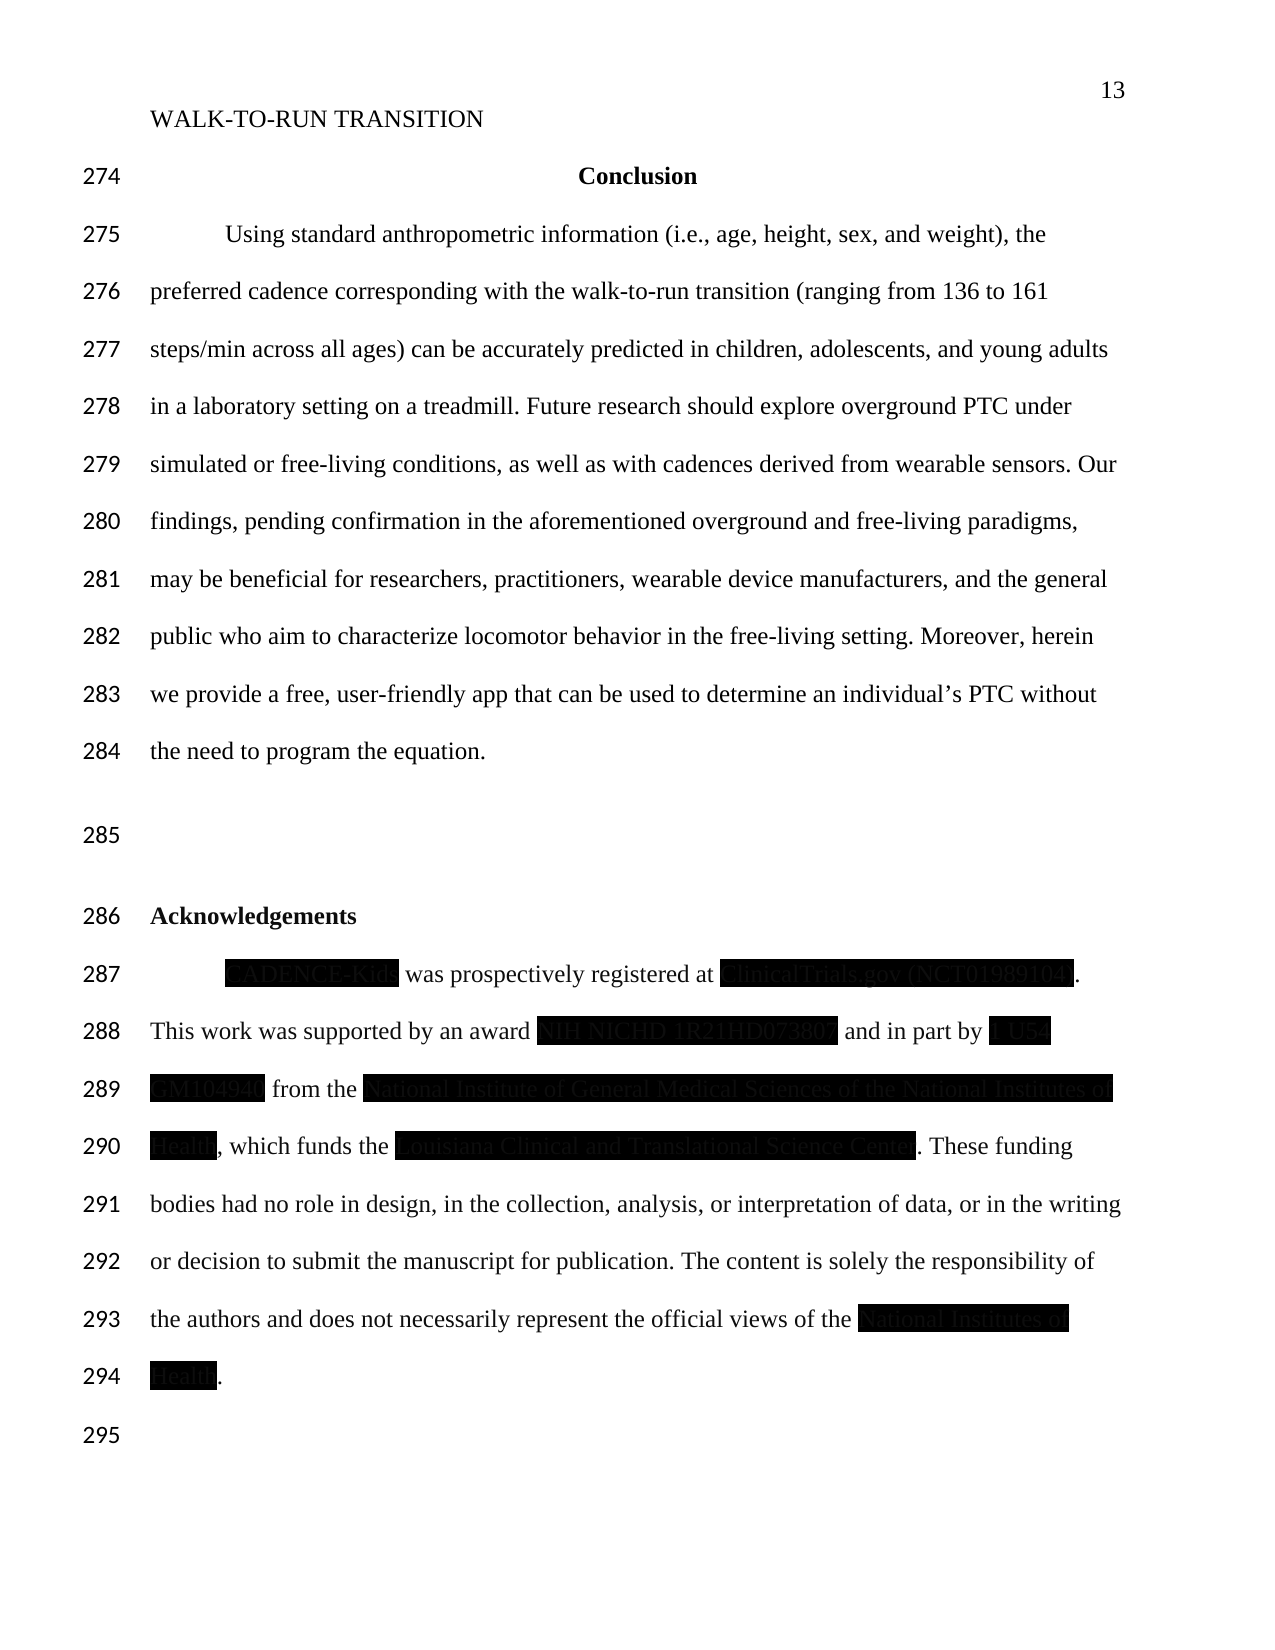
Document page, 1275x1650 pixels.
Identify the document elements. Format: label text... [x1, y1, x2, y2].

text CADENCE-Kids was prospectively registered at ClinicalTrials.gov (NCT01989104). This work was supported by an award NIH NICHD 1R21HD073807 and in part by 1 U54 GM104940 from the National Institute of General Medical Sciences of the National Institutes of Health, which funds the Louisiana Clinical and Translational Science Center. These funding bodies had no role in design, in the collection, analysis, or interpretation of data, or in the writing or decision to submit the manuscript for publication. The content is solely the responsibility of the authors and does not necessarily represent the official views of the National Institutes of Health. [150, 959, 1125, 1390]
text Conclusion [150, 161, 1125, 190]
subtitle Acknowledgements [150, 901, 1125, 930]
text Using standard anthropometric information (i.e., age, height, sex, and weight), the preferred cadence corresponding with the walk-to-run transition (ranging from 136 to 161 steps/min across all ages) can be accurately predicted in children, adolescents, and young adults in a laboratory setting on a treadmill. Future research should explore overground PTC under simulated or free-living conditions, as well as with cadences derived from wearable sensors. Our findings, pending confirmation in the aforementioned overground and free-living paradigms, may be beneficial for researchers, practitioners, wearable device manufacturers, and the general public who aim to characterize locomotor behavior in the free-living setting. Moreover, herein we provide a free, user-friendly app that can be used to determine an individual’s PTC without the need to program the equation. [150, 219, 1125, 765]
